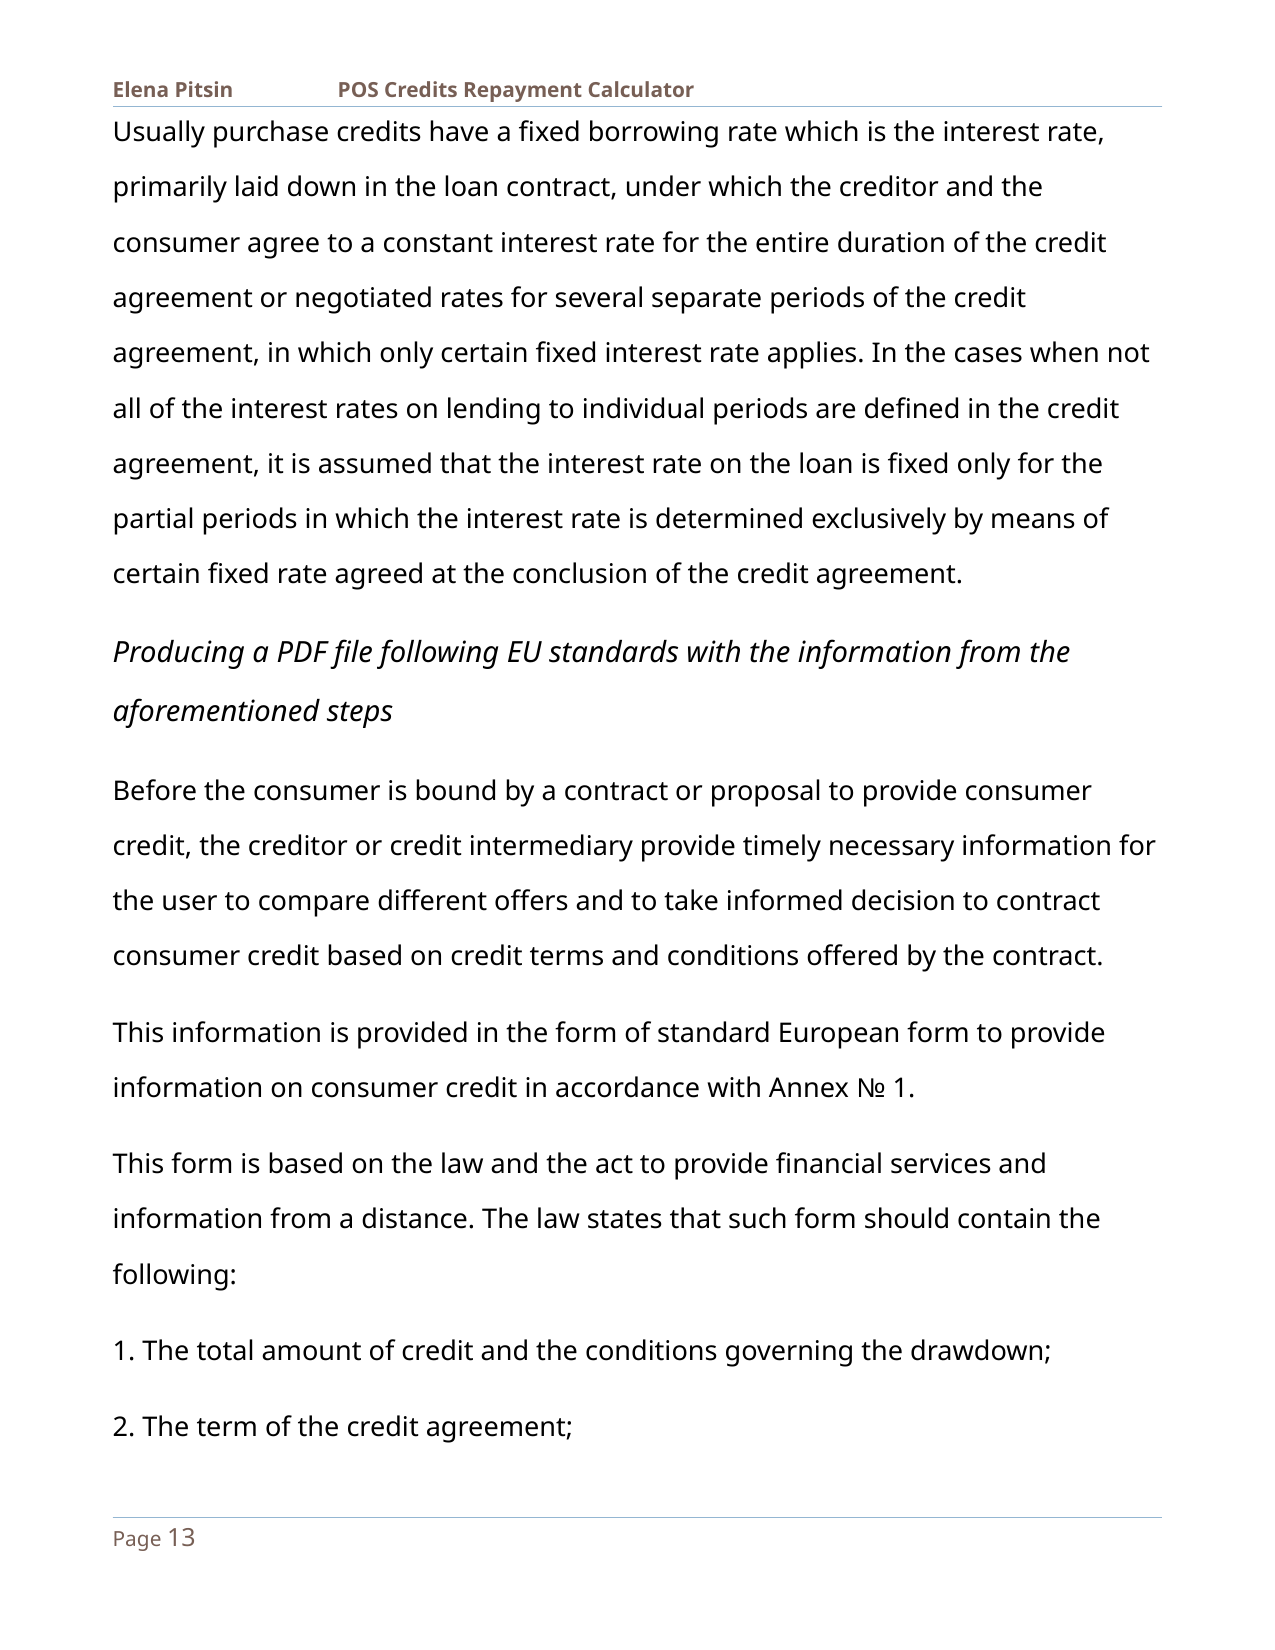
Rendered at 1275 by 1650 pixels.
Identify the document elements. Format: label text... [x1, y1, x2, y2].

text Producing a PDF file following EU standards with the information from the aforementioned steps [112, 631, 1162, 730]
text Usually purchase credits have a fixed borrowing rate which is the interest rate, primarily laid down in the loan contract, under which the creditor and the consumer agree to a constant interest rate for the entire duration of the credit agreement or negotiated rates for several separate periods of the credit agreement, in which only certain fixed interest rate applies. In the cases when not all of the interest rates on lending to individual periods are defined in the credit agreement, it is assumed that the interest rate on the loan is fixed only for the partial periods in which the interest rate is determined exclusively by means of certain fixed rate agreed at the conclusion of the credit agreement. [112, 112, 1162, 592]
text 1. The total amount of credit and the conditions governing the drawdown; [112, 1331, 1162, 1368]
text This information is provided in the form of standard European form to provide information on consumer credit in accordance with Annex № 1. [112, 1013, 1162, 1105]
text Before the consumer is bound by a contract or proposal to provide consumer credit, the creditor or credit intermediary provide timely necessary information for the user to compare different offers and to take informed decision to contract consumer credit based on credit terms and conditions offered by the contract. [112, 771, 1162, 974]
text 2. The term of the credit agreement; [112, 1407, 1162, 1444]
text This form is based on the law and the act to provide financial services and information from a distance. The law states that such form should contain the following: [112, 1144, 1162, 1292]
